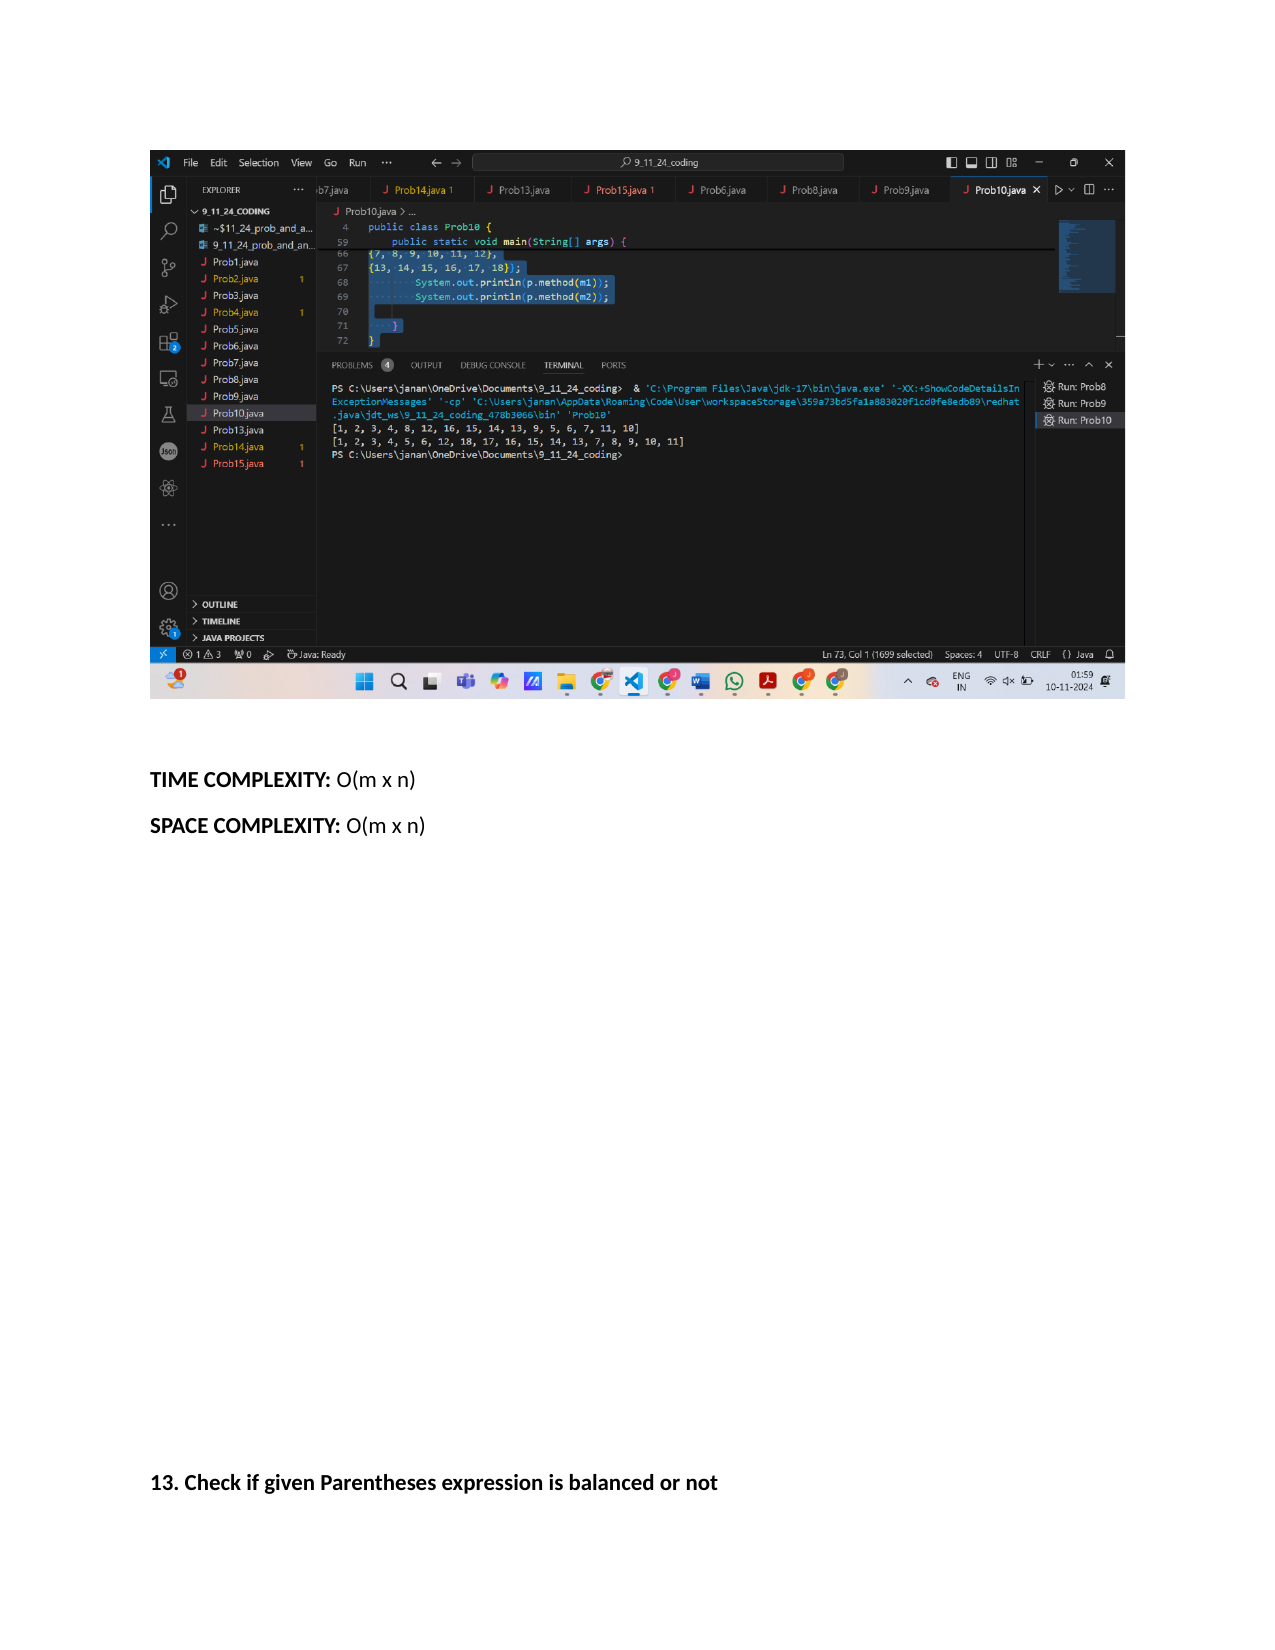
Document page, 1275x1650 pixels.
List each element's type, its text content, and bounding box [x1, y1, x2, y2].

text SPACE COMPLEXITY: O(m x n) [150, 812, 1125, 839]
text 13. Check if given Parentheses expression is balanced or not [150, 1468, 1125, 1496]
picture [150, 150, 1125, 699]
text TIME COMPLEXITY: O(m x n) [150, 765, 1125, 793]
